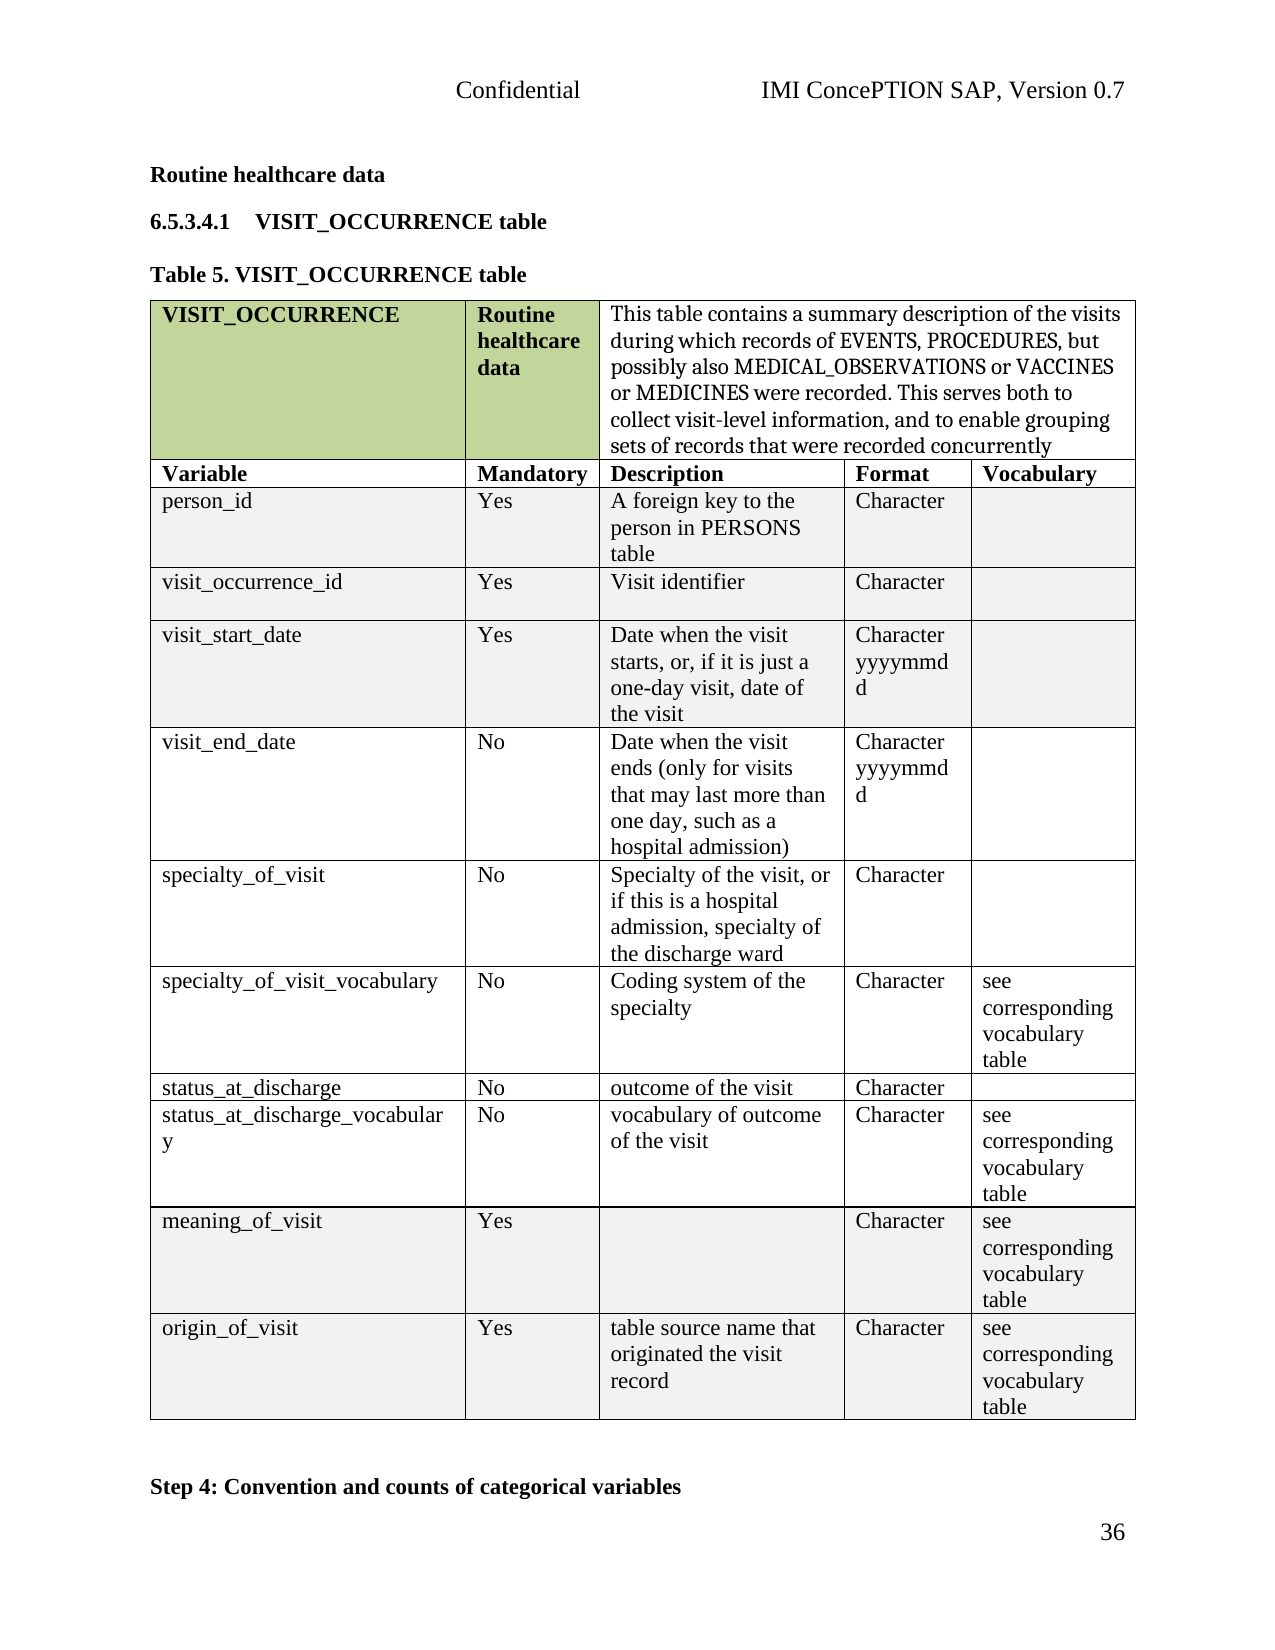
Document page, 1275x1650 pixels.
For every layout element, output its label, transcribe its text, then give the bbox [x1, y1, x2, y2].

table_cell Character [845, 861, 971, 966]
table_cell Format [845, 460, 971, 487]
table_cell [972, 728, 1135, 860]
table_cell see corresponding vocabulary table [972, 1101, 1135, 1206]
table_cell No [466, 728, 599, 860]
table_cell Character [845, 488, 971, 567]
table_cell Character [845, 1074, 971, 1100]
table_cell Character yyyymmdd [845, 621, 971, 727]
table_cell outcome of the visit [600, 1074, 844, 1100]
table_cell visit_start_date [151, 621, 465, 727]
table_cell Visit identifier [600, 568, 844, 620]
table_cell Variable [151, 460, 465, 487]
table_cell person_id [151, 488, 465, 567]
table_cell Character [845, 1208, 971, 1313]
table_cell [972, 1074, 1135, 1100]
table_cell Yes [466, 621, 599, 727]
table_cell see corresponding vocabulary table [972, 967, 1135, 1073]
text Table 5. VISIT_OCCURRENCE table [150, 261, 1125, 287]
table_cell origin_of_visit [151, 1314, 465, 1419]
table_cell Character yyyymmdd [845, 728, 971, 860]
table_cell No [466, 967, 599, 1073]
table_cell Specialty of the visit, or if this is a hospital admission, specialty of the discharge ward [600, 861, 844, 966]
table_cell meaning_of_visit [151, 1208, 465, 1313]
table_cell Yes [466, 488, 599, 567]
subtitle VISIT_OCCURRENCE table [150, 208, 1125, 235]
table_cell No [466, 1074, 599, 1100]
table_cell Coding system of the specialty [600, 967, 844, 1073]
table_cell Date when the visit ends (only for visits that may last more than one day, such as a hospital admission) [600, 728, 844, 860]
table_cell [972, 861, 1135, 966]
table_cell status_at_discharge [151, 1074, 465, 1100]
table_cell Character [845, 1314, 971, 1419]
text Step 4: Convention and counts of categorical variables [150, 1473, 1125, 1499]
table_cell vocabulary of outcome of the visit [600, 1101, 844, 1206]
table_cell Character [845, 568, 971, 620]
table_cell Yes [466, 1314, 599, 1419]
table_cell Yes [466, 1208, 599, 1313]
table_header VISIT_OCCURRENCE [151, 301, 465, 459]
table_cell status_at_discharge_vocabulary [151, 1101, 465, 1206]
table_cell Character [845, 1101, 971, 1206]
table_cell Mandatory [466, 460, 599, 487]
table_cell Date when the visit starts, or, if it is just a one-day visit, date of the visit [600, 621, 844, 727]
table_cell visit_occurrence_id [151, 568, 465, 620]
table_header This table contains a summary description of the visits during which records of EVENTS, PROCEDURES, but possibly also MEDICAL_OBSERVATIONS or VACCINES or MEDICINES were recorded. This serves both to collect visit-level information, and to enable grouping sets of records that were recorded concurrently [600, 301, 1135, 459]
table_cell [972, 488, 1135, 567]
table_cell No [466, 861, 599, 966]
table_cell [972, 568, 1135, 620]
table_cell see corresponding vocabulary table [972, 1208, 1135, 1313]
table_cell visit_end_date [151, 728, 465, 860]
table_cell Description [600, 460, 844, 487]
table_cell Character [845, 967, 971, 1073]
table_cell No [466, 1101, 599, 1206]
table_cell A foreign key to the person in PERSONS table [600, 488, 844, 567]
table_cell [600, 1208, 844, 1313]
table_header Routine healthcare data [466, 301, 599, 459]
table_cell specialty_of_visit [151, 861, 465, 966]
table_cell Yes [466, 568, 599, 620]
table_cell see corresponding vocabulary table [972, 1314, 1135, 1419]
table_cell specialty_of_visit_vocabulary [151, 967, 465, 1073]
table_cell [972, 621, 1135, 727]
table_cell Vocabulary [972, 460, 1135, 487]
text Routine healthcare data [150, 161, 1125, 188]
table_cell table source name that originated the visit record [600, 1314, 844, 1419]
